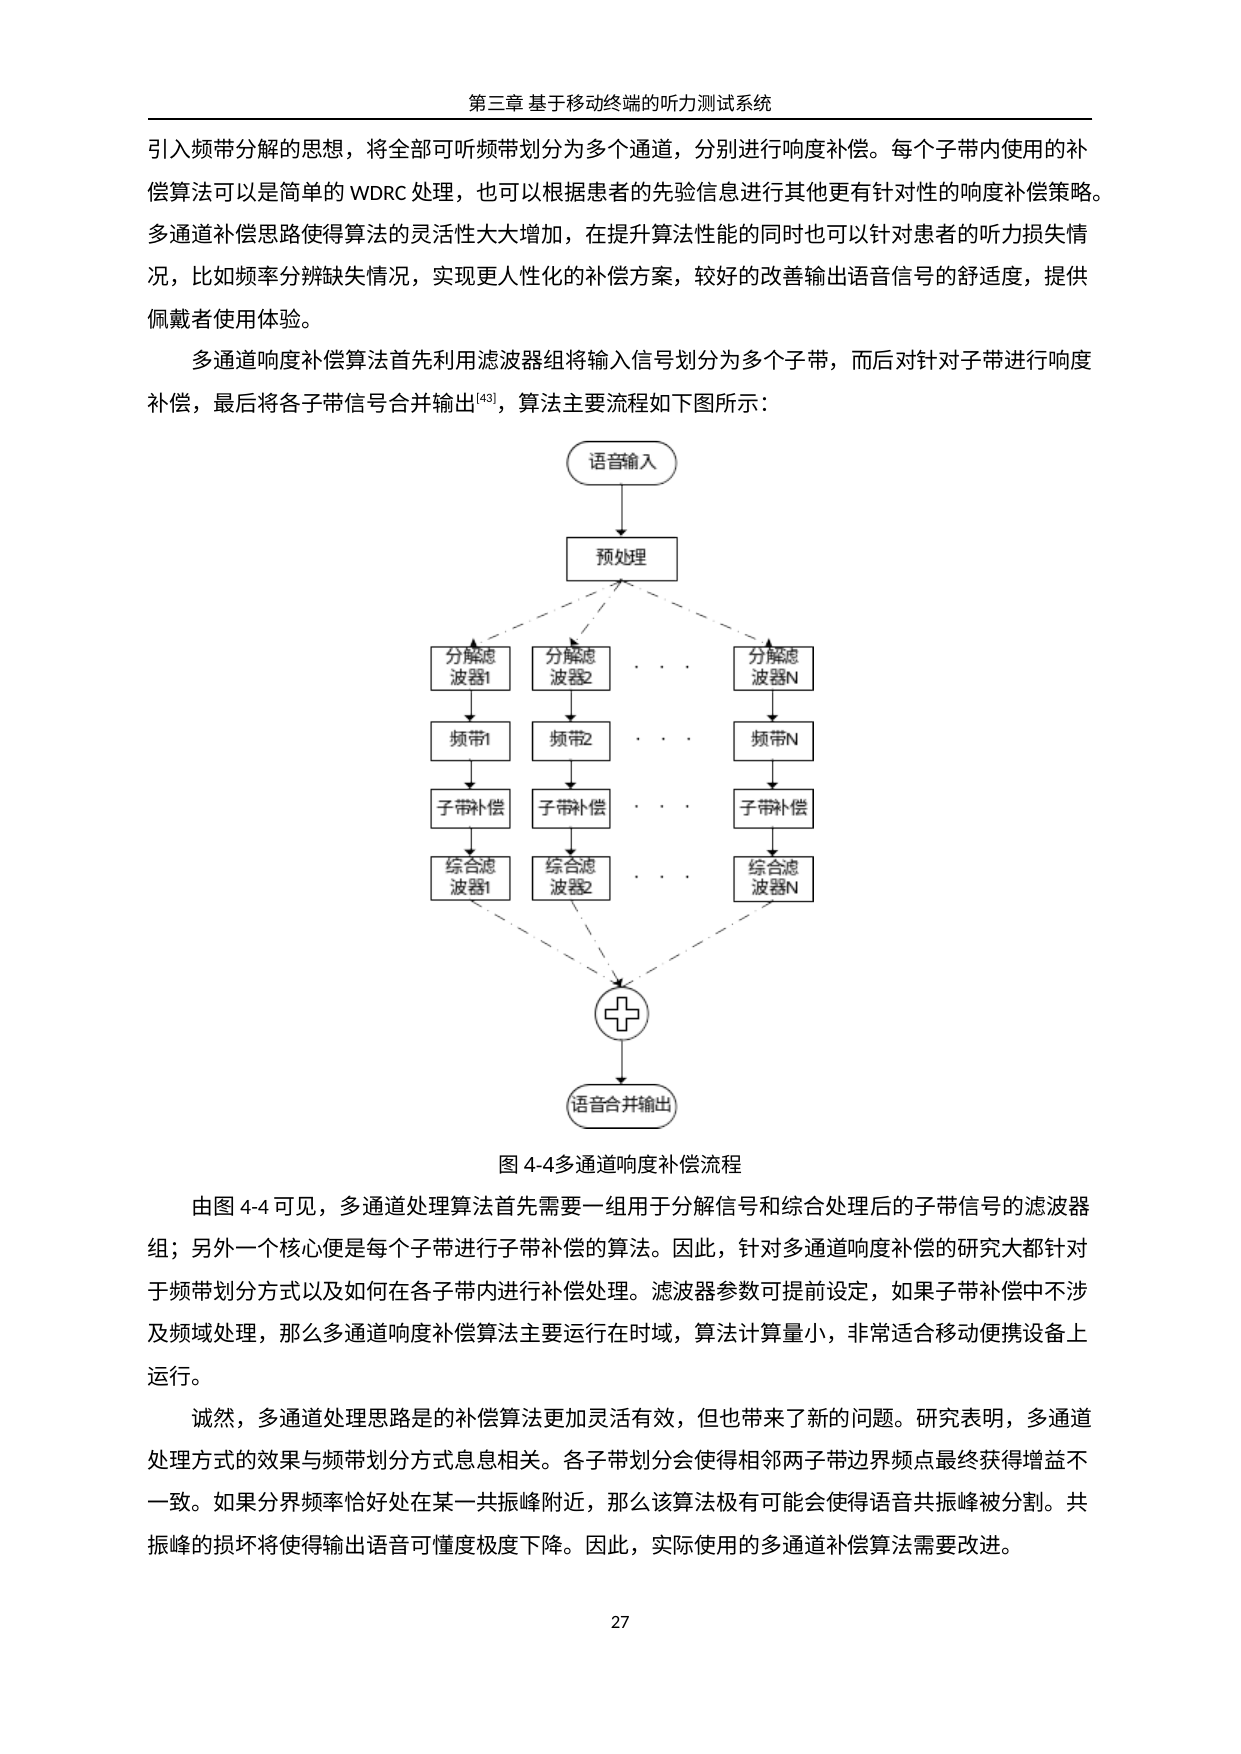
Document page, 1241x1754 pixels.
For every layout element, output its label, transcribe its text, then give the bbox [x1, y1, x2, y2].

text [148, 131, 1092, 334]
text 由图4-4可见，多通道处理算法首先需要一组用于分解信号和综合处理后的子带信号的滤波器组；另外一个核心便是每个子带进行子带补偿的算法。因此，针对多通道响度补偿的研究大都针对于频带划分方式以及如何在各子带内进行补偿处理。滤波器参数可提前设定，如果子带补偿中不涉及频域处理，那么多通道响度补偿算法主要运行在时域，算法计算量小，非常适合移动便携设备上运行。 [148, 1188, 1092, 1391]
text 图4-4多通道响度补偿流程 [148, 1146, 1092, 1180]
text 多通道响度补偿算法首先利用滤波器组将输入信号划分为多个子带，而后对针对子带进行响度补偿，最后将各子带信号合并输出[43]，算法主要流程如下图所示： [148, 342, 1092, 419]
text 诚然，多通道处理思路是的补偿算法更加灵活有效，但也带来了新的问题。研究表明，多通道处理方式的效果与频带划分方式息息相关。各子带划分会使得相邻两子带边界频点最终获得增益不一致。如果分界频率恰好处在某一共振峰附近，那么该算法极有可能会使得语音共振峰被分割。共振峰的损坏将使得输出语音可懂度极度下降。因此，实际使用的多通道补偿算法需要改进。 [148, 1399, 1092, 1561]
